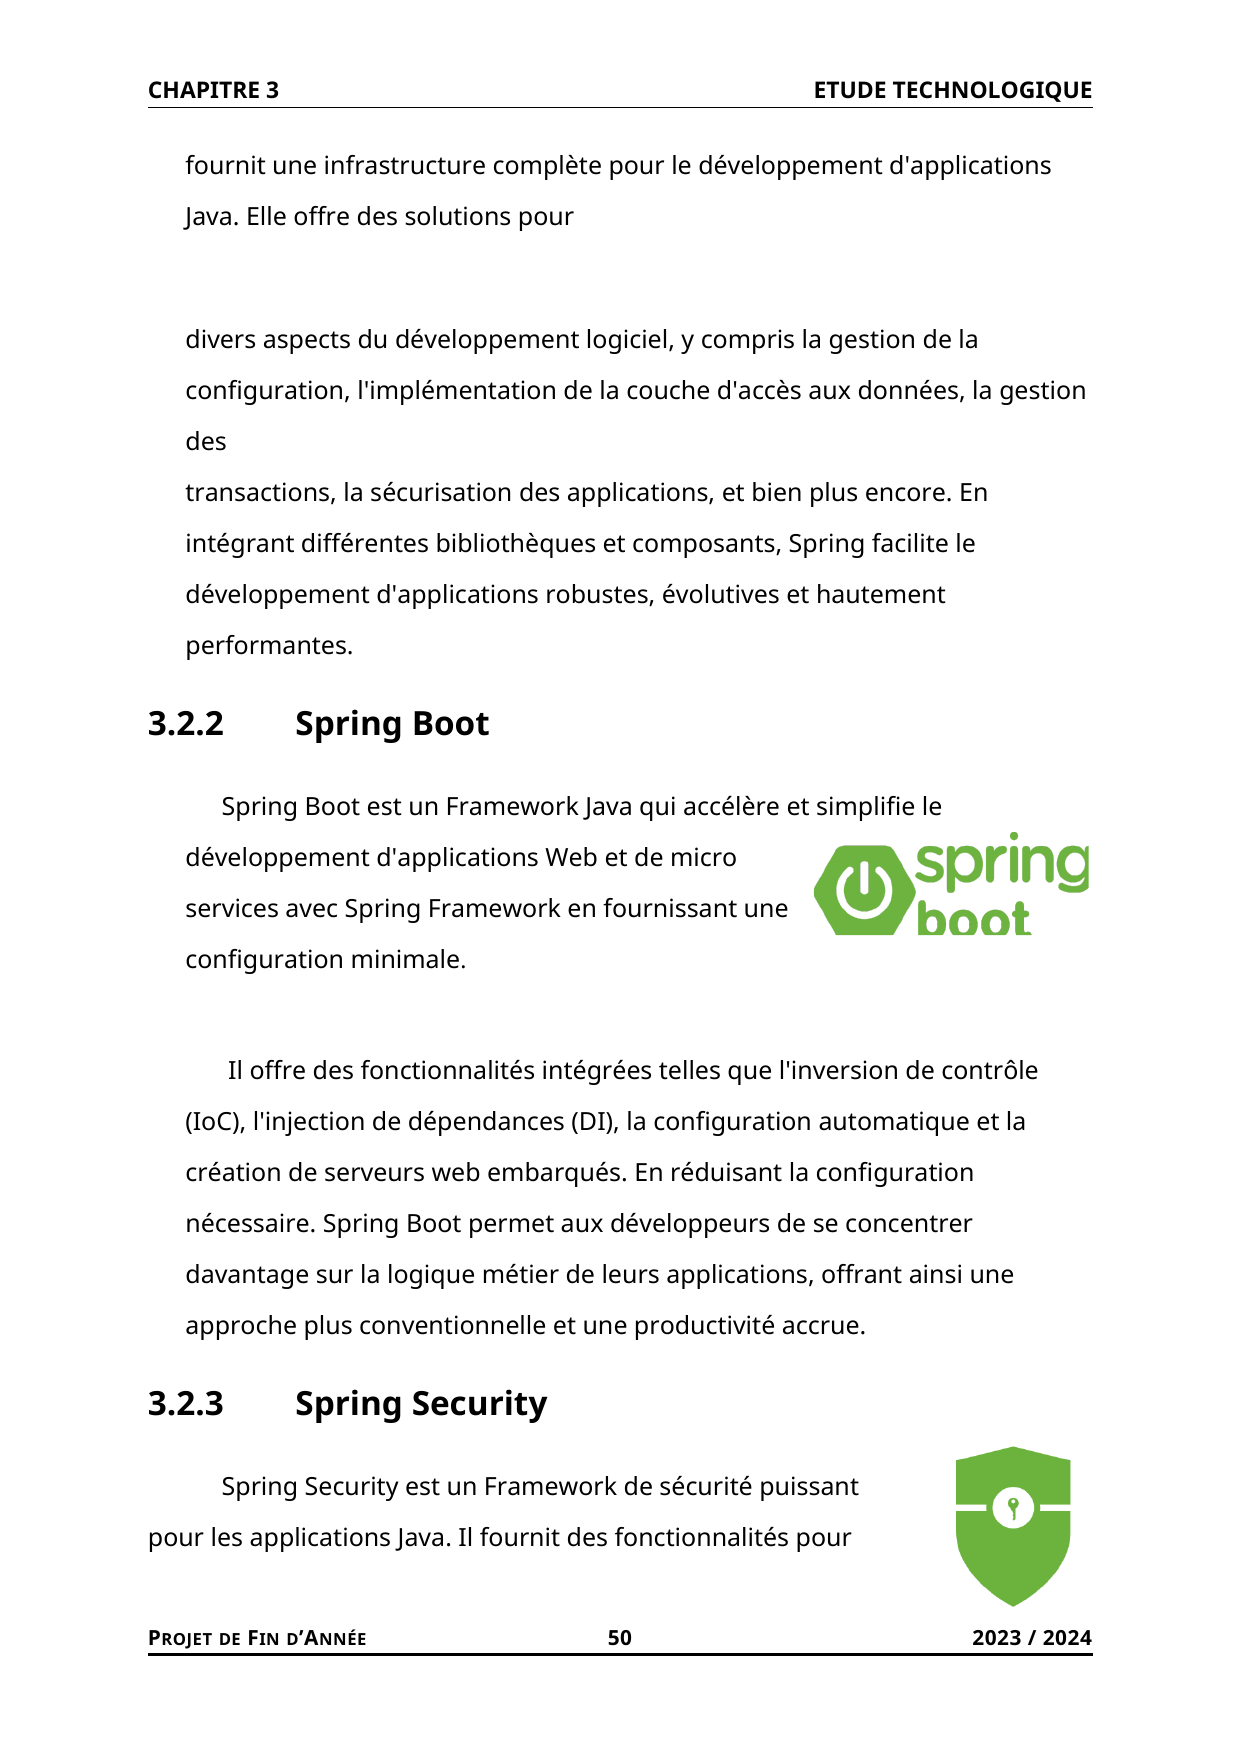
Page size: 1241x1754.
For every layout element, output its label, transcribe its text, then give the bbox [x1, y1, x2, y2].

text Spring Boot est un Framework Java qui accélère et simplifie le développement d'applications Web et de micro services avec Spring Framework en fournissant une configuration minimale. [185, 789, 1093, 1018]
text Il offre des fonctionnalités intégrées telles que l'inversion de contrôle (IoC), l'injection de dépendances (DI), la configuration automatique et la création de serveurs web embarqués. En réduisant la configuration nécessaire. Spring Boot permet aux développeurs de se concentrer davantage sur la logique métier de leurs applications, offrant ainsi une approche plus conventionnelle et une productivité accrue. [185, 1053, 1093, 1342]
text divers aspects du développement logiciel, y compris la gestion de la configuration, l'implémentation de la couche d'accès aux données, la gestion des transactions, la sécurisation des applications, et bien plus encore. En intégrant différentes bibliothèques et composants, Spring facilite le développement d'applications robustes, évolutives et hautement performantes. [185, 271, 1093, 662]
picture [935, 1434, 1093, 1612]
list Spring Boot [148, 700, 1093, 745]
list Spring Security [148, 1380, 1093, 1425]
picture [813, 832, 1089, 936]
